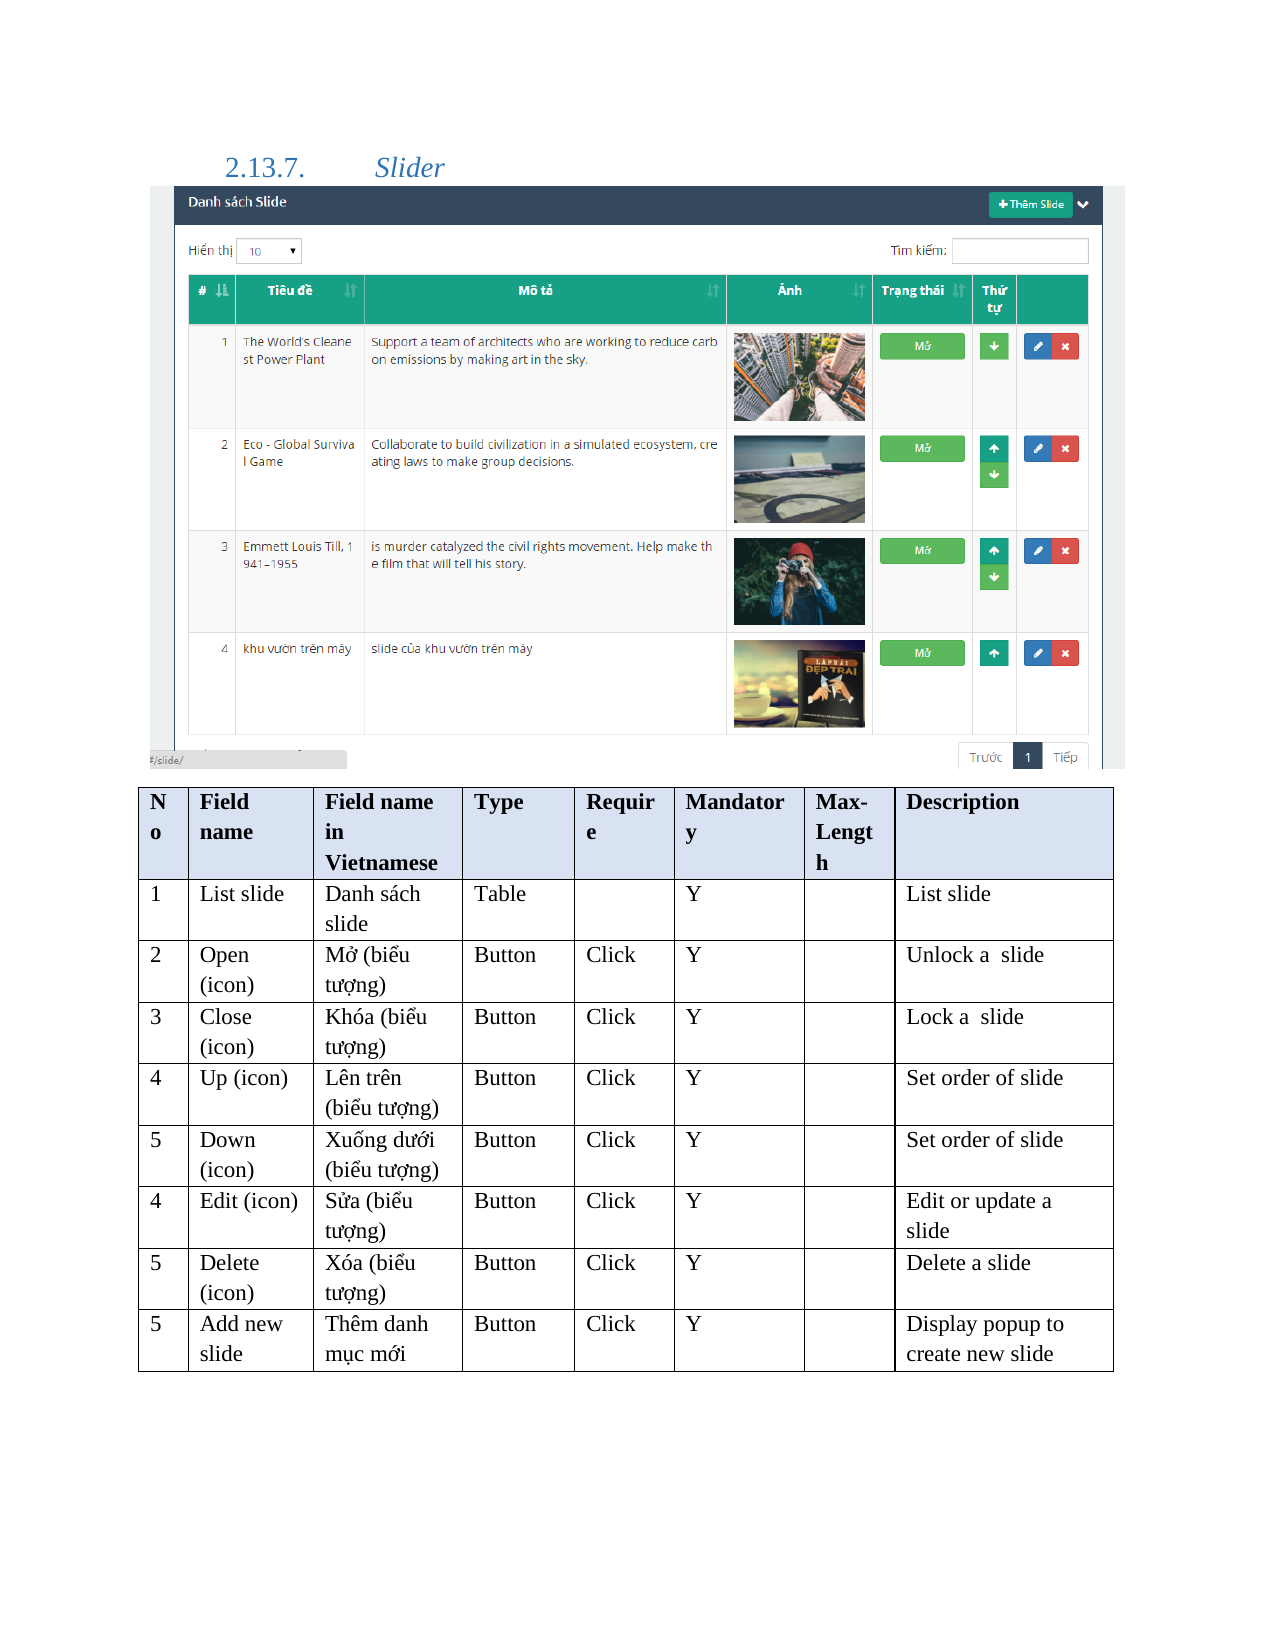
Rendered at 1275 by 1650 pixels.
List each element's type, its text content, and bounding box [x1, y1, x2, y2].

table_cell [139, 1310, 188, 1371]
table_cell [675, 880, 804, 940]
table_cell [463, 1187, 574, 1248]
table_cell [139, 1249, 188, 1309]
picture [150, 186, 1125, 769]
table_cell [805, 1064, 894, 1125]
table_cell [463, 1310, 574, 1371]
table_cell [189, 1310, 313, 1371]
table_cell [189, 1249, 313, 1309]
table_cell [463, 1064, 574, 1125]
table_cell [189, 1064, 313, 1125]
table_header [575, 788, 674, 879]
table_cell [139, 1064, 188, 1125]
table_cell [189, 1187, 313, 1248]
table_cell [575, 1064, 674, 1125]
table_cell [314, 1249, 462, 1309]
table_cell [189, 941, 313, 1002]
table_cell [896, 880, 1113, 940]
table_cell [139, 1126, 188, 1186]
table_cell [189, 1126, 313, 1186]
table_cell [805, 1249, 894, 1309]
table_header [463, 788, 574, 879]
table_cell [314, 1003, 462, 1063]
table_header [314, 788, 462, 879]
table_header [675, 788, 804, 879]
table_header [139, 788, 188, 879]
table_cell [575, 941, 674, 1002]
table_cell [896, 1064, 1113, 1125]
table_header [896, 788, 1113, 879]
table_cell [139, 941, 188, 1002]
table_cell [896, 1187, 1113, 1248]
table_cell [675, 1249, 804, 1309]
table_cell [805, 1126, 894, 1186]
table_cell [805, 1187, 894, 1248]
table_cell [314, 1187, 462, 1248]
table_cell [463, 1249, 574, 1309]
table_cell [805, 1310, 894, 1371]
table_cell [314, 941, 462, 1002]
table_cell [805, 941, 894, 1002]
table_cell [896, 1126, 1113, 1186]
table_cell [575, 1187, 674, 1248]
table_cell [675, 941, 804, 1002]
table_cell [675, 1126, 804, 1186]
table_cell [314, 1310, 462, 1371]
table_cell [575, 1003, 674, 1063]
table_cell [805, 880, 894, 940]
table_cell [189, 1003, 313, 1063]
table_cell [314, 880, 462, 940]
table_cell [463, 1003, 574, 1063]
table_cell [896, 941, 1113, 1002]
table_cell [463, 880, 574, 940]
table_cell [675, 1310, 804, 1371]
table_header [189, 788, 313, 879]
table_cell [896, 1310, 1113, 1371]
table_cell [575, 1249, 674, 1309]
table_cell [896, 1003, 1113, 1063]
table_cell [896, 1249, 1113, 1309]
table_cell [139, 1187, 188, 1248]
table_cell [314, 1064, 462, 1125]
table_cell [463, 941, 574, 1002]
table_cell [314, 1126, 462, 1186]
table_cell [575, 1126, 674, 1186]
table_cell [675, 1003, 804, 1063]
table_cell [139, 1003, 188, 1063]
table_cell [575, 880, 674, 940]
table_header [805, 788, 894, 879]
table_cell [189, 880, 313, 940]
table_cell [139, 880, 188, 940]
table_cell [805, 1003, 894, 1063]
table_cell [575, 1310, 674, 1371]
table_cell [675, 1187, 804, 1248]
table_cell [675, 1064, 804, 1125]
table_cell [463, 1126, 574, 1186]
subtitle Slider [225, 150, 1125, 183]
